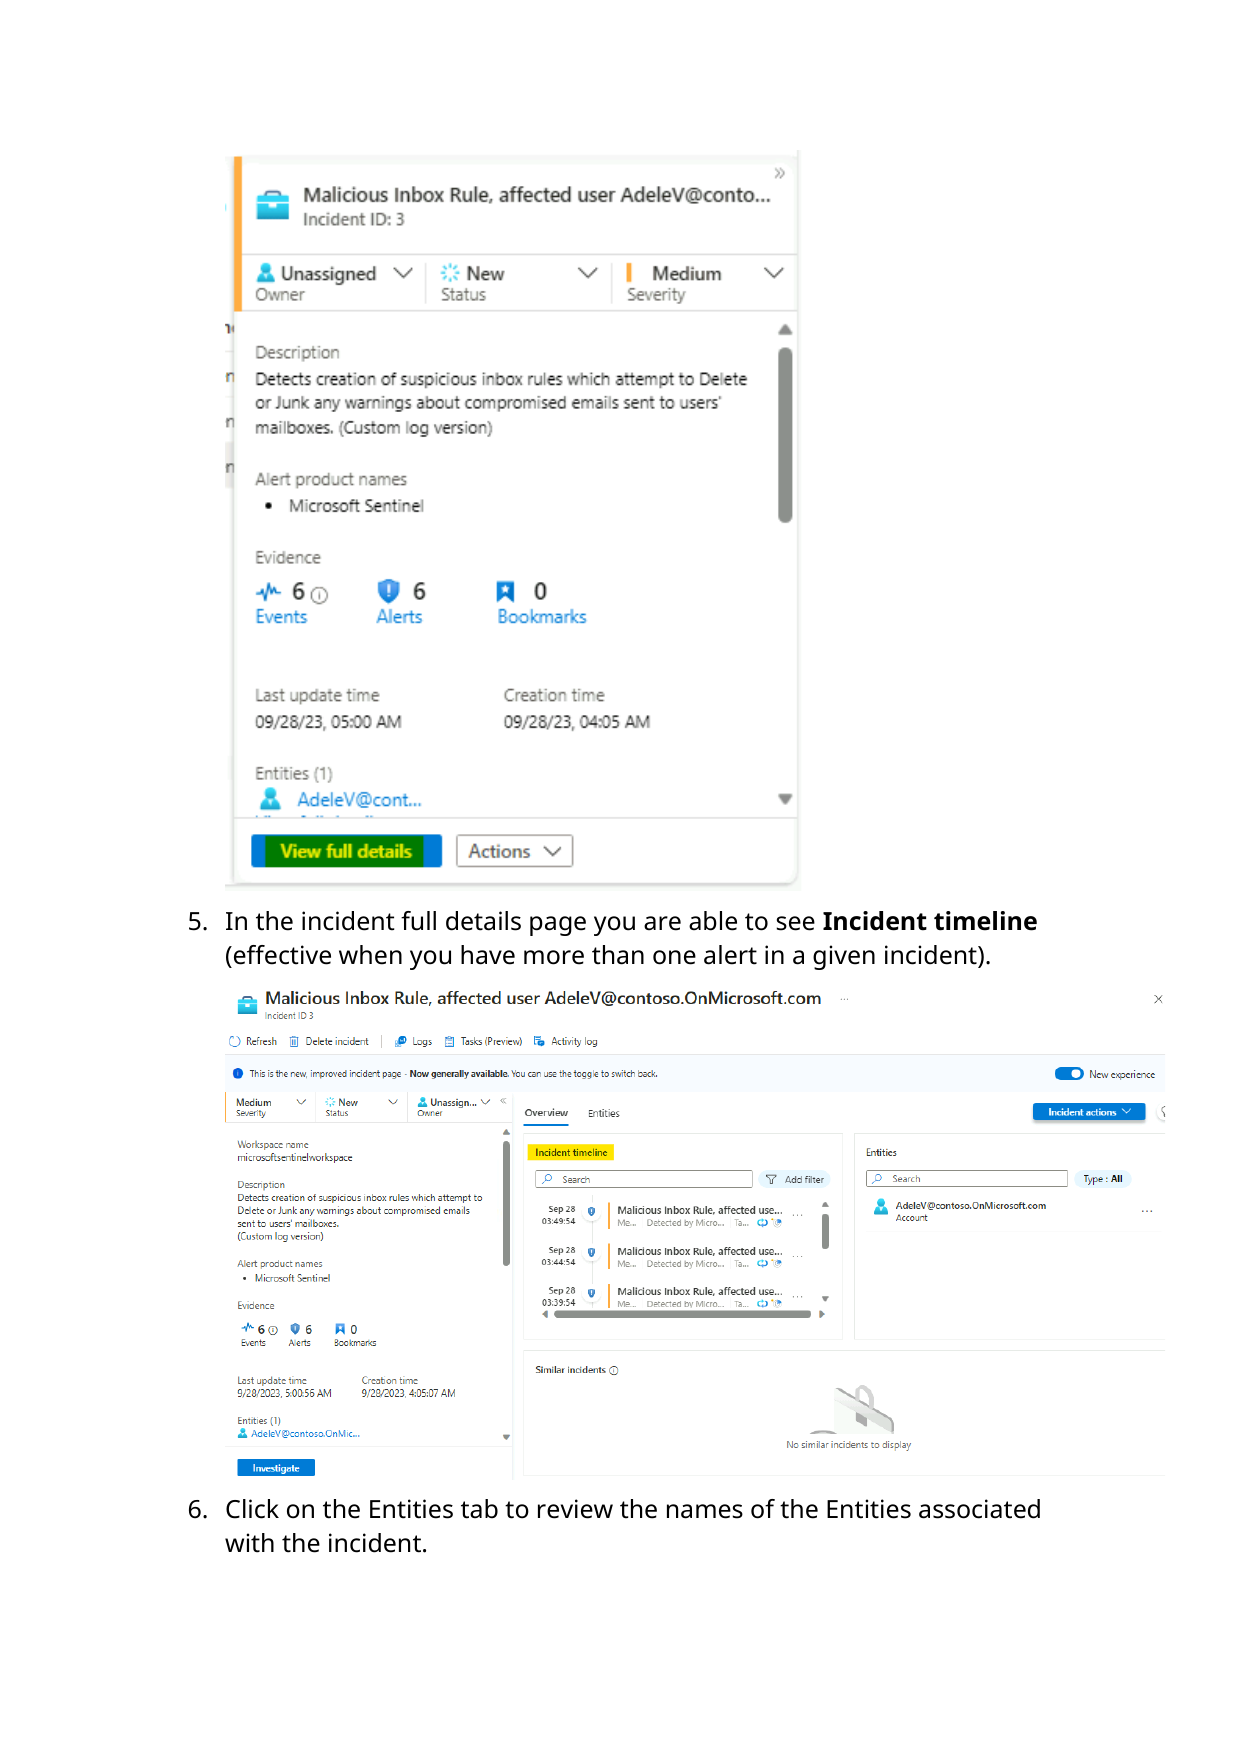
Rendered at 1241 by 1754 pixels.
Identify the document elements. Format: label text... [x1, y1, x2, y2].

picture [225, 983, 1166, 1480]
list Click on the Entities tab to review the names of the Entities associated with the incident. [187, 1492, 1090, 1560]
picture [225, 150, 802, 891]
list In the incident full details page you are able to see Incident timeline (effective when you have more than one alert in a given incident). [187, 903, 1090, 971]
